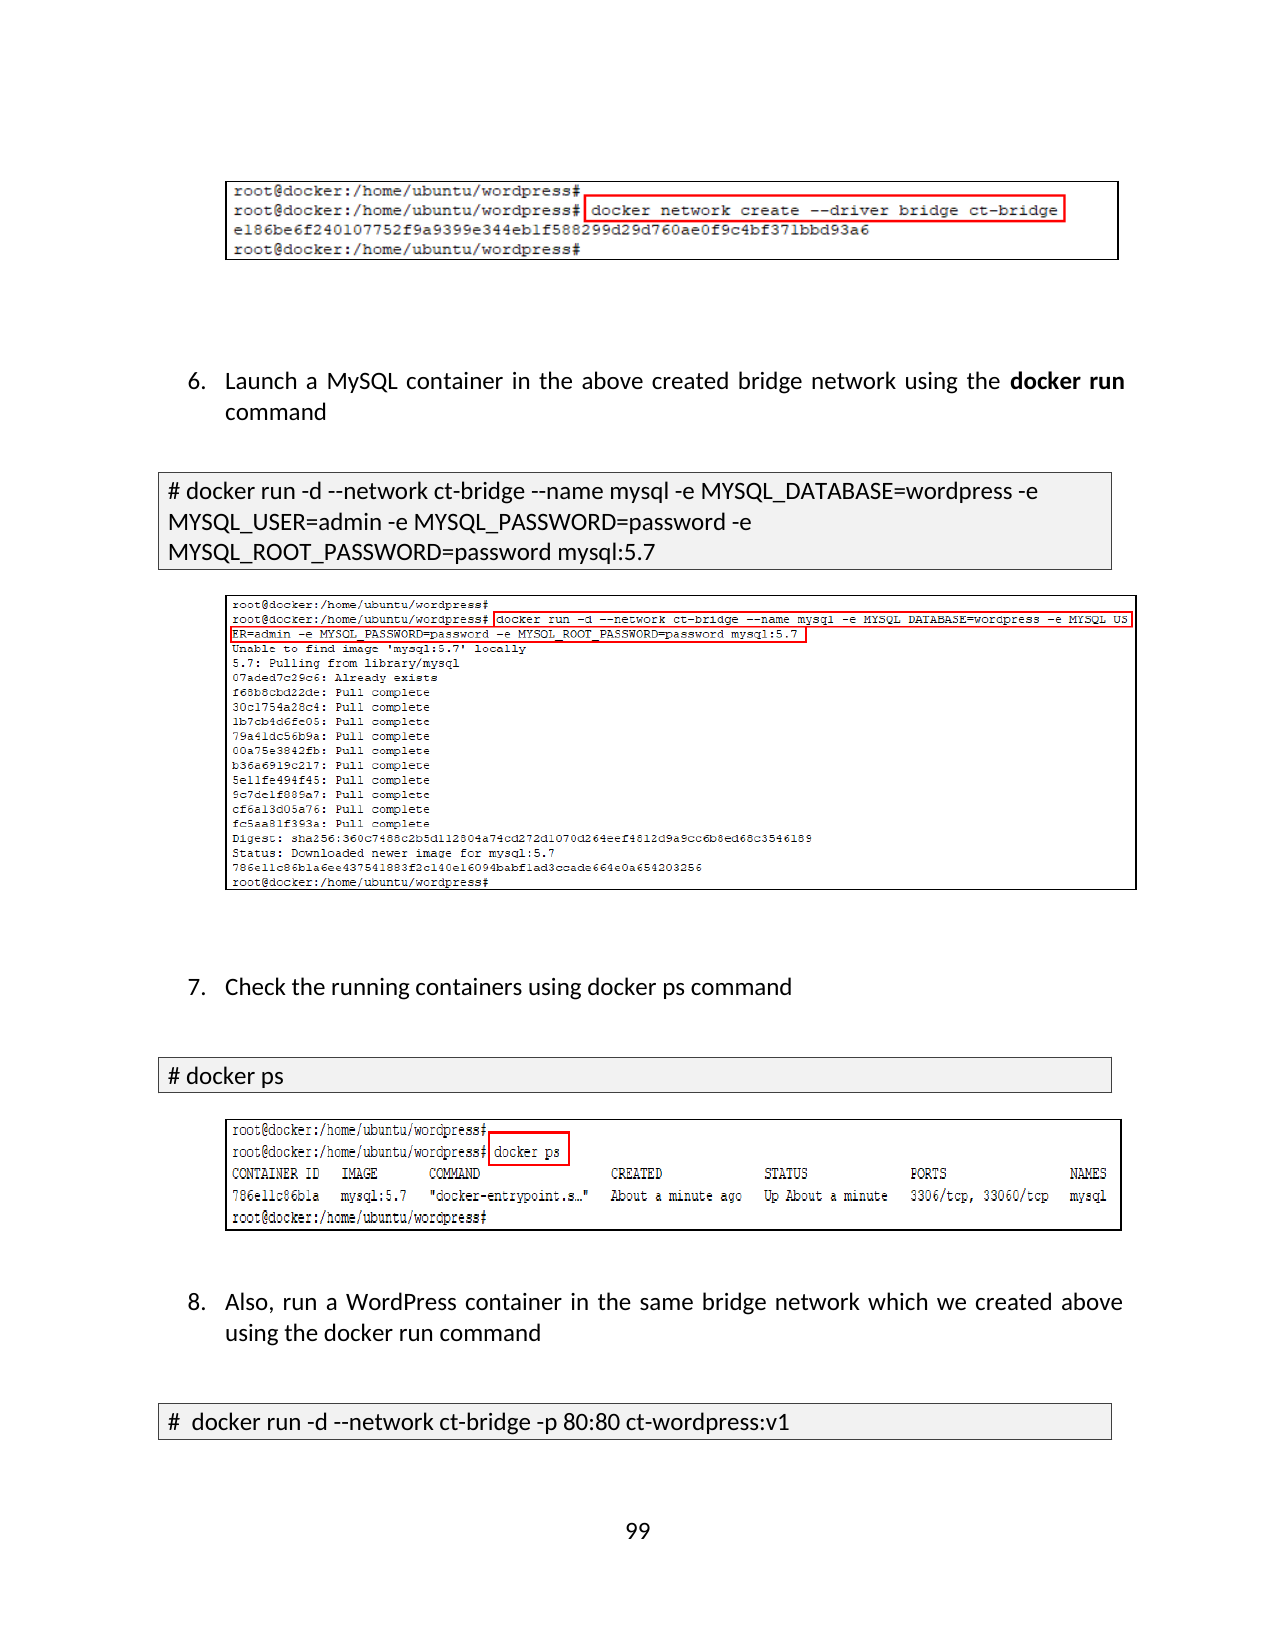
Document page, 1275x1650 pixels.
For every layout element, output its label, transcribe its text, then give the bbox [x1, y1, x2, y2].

list Launch a MySQL container in the above created bridge network using the docker run command [187, 365, 1125, 426]
text # docker run -d --network ct-bridge -p 80:80 ct-wordpress:v1 [159, 1404, 1111, 1439]
text # docker run -d --network ct-bridge --name mysql -e MYSQL_DATABASE=wordpress -e MYSQL_USER=admin -e MYSQL_PASSWORD=password -e MYSQL_ROOT_PASSWORD=password mysql:5.7 [159, 473, 1111, 569]
list Also, run a WordPress container in the same bridge network which we created above using the docker run command [187, 1286, 1125, 1347]
picture [227, 596, 1135, 889]
picture [227, 1120, 1120, 1229]
list Check the running containers using docker ps command [187, 971, 1125, 1001]
picture [227, 182, 1117, 259]
text # docker ps [159, 1058, 1111, 1092]
